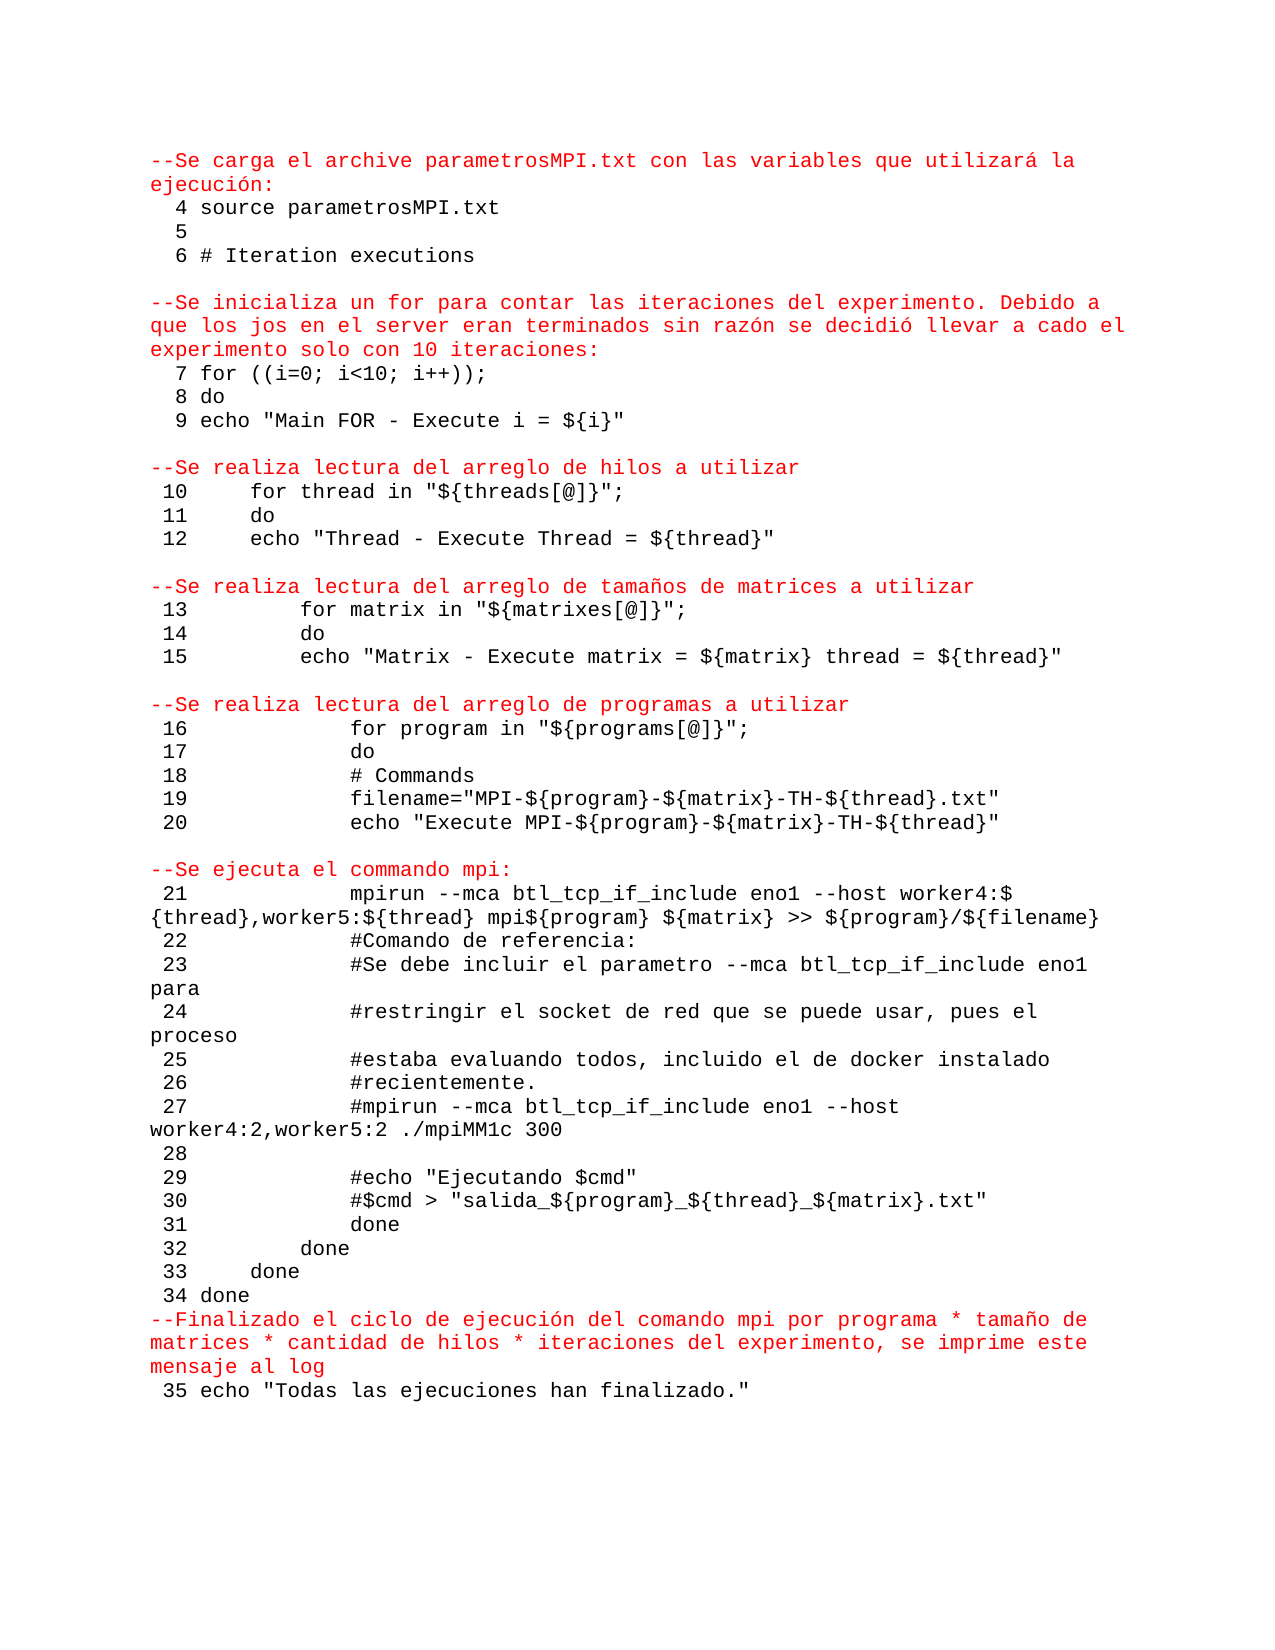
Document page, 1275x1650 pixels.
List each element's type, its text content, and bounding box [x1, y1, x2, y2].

text 5 [150, 221, 1125, 244]
text 23 #Se debe incluir el parametro --mca btl_tcp_if_include eno1 para [150, 954, 1125, 1001]
text 21 mpirun --mca btl_tcp_if_include eno1 --host worker4:${thread},worker5:${thread} mpi${program} ${matrix} >> ${program}/${filename} [150, 883, 1125, 930]
text --Se realiza lectura del arreglo de tamaños de matrices a utilizar [150, 576, 1125, 599]
text 9 echo "Main FOR - Execute i = ${i}" [150, 410, 1125, 434]
text 15 echo "Matrix - Execute matrix = ${matrix} thread = ${thread}" [150, 647, 1125, 670]
text 14 do [150, 623, 1125, 647]
text 19 filename="MPI-${program}-${matrix}-TH-${thread}.txt" [150, 788, 1125, 812]
text 32 done [150, 1238, 1125, 1261]
text 30 #$cmd > "salida_${program}_${thread}_${matrix}.txt" [150, 1190, 1125, 1214]
text 26 #recientemente. [150, 1072, 1125, 1096]
text 24 #restringir el socket de red que se puede usar, pues el proceso [150, 1001, 1125, 1048]
text --Se realiza lectura del arreglo de programas a utilizar [150, 694, 1125, 717]
text 34 done [150, 1285, 1125, 1309]
text 29 #echo "Ejecutando $cmd" [150, 1167, 1125, 1190]
text 6 # Iteration executions [150, 244, 1125, 268]
text --Finalizado el ciclo de ejecución del comando mpi por programa * tamaño de matrices * cantidad de hilos * iteraciones del experimento, se imprime este mensaje al log [150, 1309, 1125, 1379]
text 4 source parametrosMPI.txt [150, 197, 1125, 221]
text 13 for matrix in "${matrixes[@]}"; [150, 599, 1125, 623]
text 25 #estaba evaluando todos, incluido el de docker instalado [150, 1048, 1125, 1072]
text 35 echo "Todas las ejecuciones han finalizado." [150, 1379, 1125, 1403]
text 17 do [150, 741, 1125, 765]
text 12 echo "Thread - Execute Thread = ${thread}" [150, 528, 1125, 552]
text --Se ejecuta el commando mpi: [150, 859, 1125, 883]
text --Se carga el archive parametrosMPI.txt con las variables que utilizará la ejecución: [150, 150, 1125, 197]
text 22 #Comando de referencia: [150, 930, 1125, 954]
text 8 do [150, 386, 1125, 410]
text --Se inicializa un for para contar las iteraciones del experimento. Debido a que los jos en el server eran terminados sin razón se decidió llevar a cado el experimento solo con 10 iteraciones: [150, 292, 1125, 363]
text 27 #mpirun --mca btl_tcp_if_include eno1 --host worker4:2,worker5:2 ./mpiMM1c 300 [150, 1096, 1125, 1143]
text 16 for program in "${programs[@]}"; [150, 717, 1125, 741]
text 31 done [150, 1214, 1125, 1238]
text 10 for thread in "${threads[@]}"; [150, 481, 1125, 505]
text 11 do [150, 505, 1125, 528]
text 7 for ((i=0; i<10; i++)); [150, 363, 1125, 386]
text --Se realiza lectura del arreglo de hilos a utilizar [150, 457, 1125, 481]
text 18 # Commands [150, 765, 1125, 788]
text 33 done [150, 1261, 1125, 1285]
text 20 echo "Execute MPI-${program}-${matrix}-TH-${thread}" [150, 812, 1125, 836]
text 28 [150, 1143, 1125, 1167]
